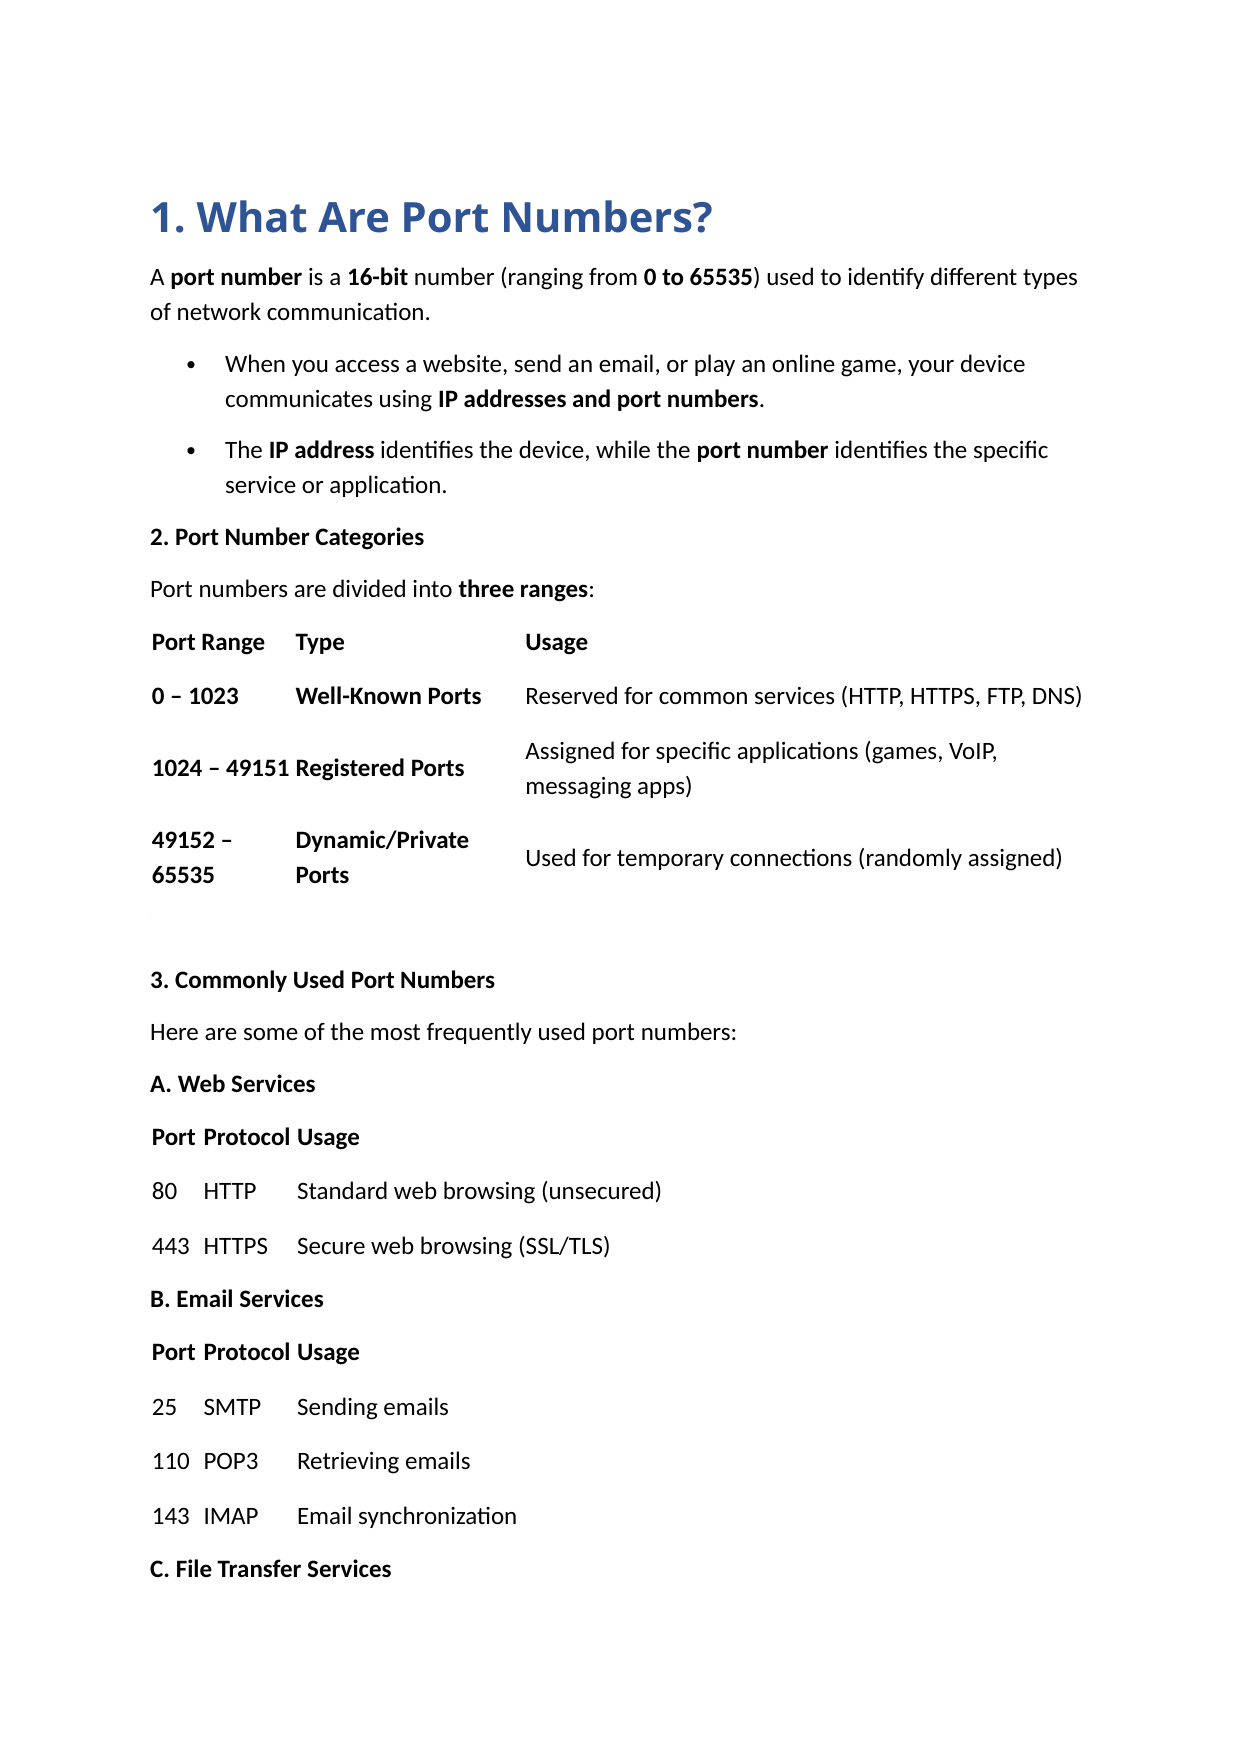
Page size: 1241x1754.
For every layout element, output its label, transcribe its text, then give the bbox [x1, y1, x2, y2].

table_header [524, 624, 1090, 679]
text 2. Port Number Categories [150, 521, 1090, 552]
list When you access a website, send an email, or play an online game, your device communicates using IP addresses and port numbers. [187, 348, 1090, 413]
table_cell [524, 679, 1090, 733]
text A. Web Services [150, 1068, 1090, 1098]
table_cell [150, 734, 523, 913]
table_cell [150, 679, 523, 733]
text Port numbers are divided into three ranges: [150, 573, 1090, 603]
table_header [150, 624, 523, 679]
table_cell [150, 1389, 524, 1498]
text B. Email Services [150, 1283, 1090, 1314]
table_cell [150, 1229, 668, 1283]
text C. File Transfer Services [150, 1553, 1090, 1584]
list The IP address identifies the device, while the port number identifies the specific service or application. [187, 434, 1090, 500]
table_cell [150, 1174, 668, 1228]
text Here are some of the most frequently used port numbers: [150, 1016, 1090, 1047]
text 3. Commonly Used Port Numbers [150, 964, 1090, 995]
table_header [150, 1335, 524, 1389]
text A port number is a 16-bit number (ranging from 0 to 65535) used to identify different types of network communication. [150, 261, 1090, 327]
subtitle 1. What Are Port Numbers? [150, 187, 1090, 244]
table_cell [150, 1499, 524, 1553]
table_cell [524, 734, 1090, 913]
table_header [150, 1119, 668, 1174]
